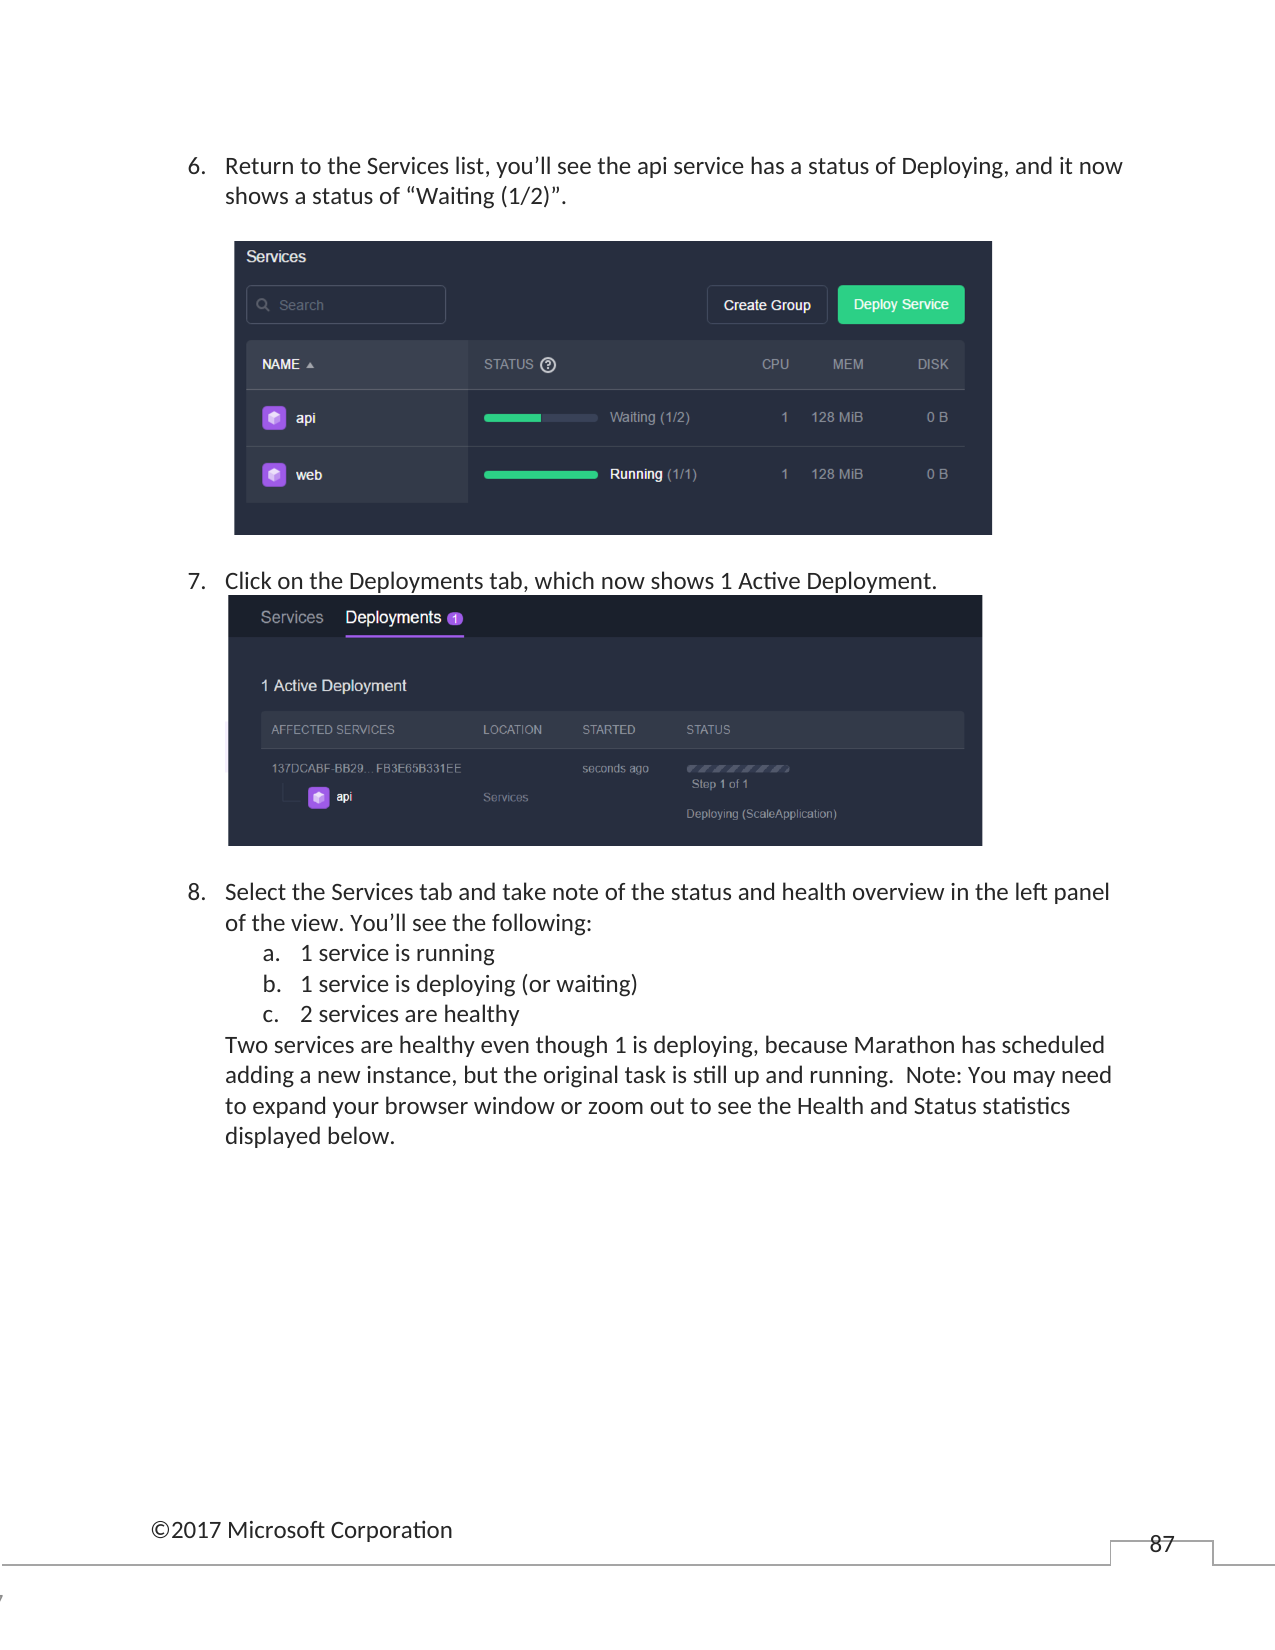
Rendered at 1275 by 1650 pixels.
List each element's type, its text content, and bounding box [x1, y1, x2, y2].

list Click on the Deployments tab, which now shows 1 Active Deployment. [187, 565, 1125, 596]
picture [234, 241, 993, 535]
list Two services are healthy even though 1 is deploying, because Marathon has scheduled adding a new instance, but the original task is still up and running. Note: You may need to expand your browser window or zoom out to see the Health and Status statistics displayed below. [225, 1029, 1125, 1151]
list 2 services are healthy [262, 998, 1125, 1029]
list 1 service is running [262, 937, 1125, 968]
list 1 service is deploying (or waiting) [262, 968, 1125, 998]
list Select the Services tab and take note of the status and health overview in the left panel of the view. You’ll see the following: [187, 876, 1125, 937]
picture [225, 595, 983, 846]
list Return to the Services list, you’ll see the api service has a status of Deploying, and it now shows a status of “Waiting (1/2)”. [187, 150, 1125, 211]
